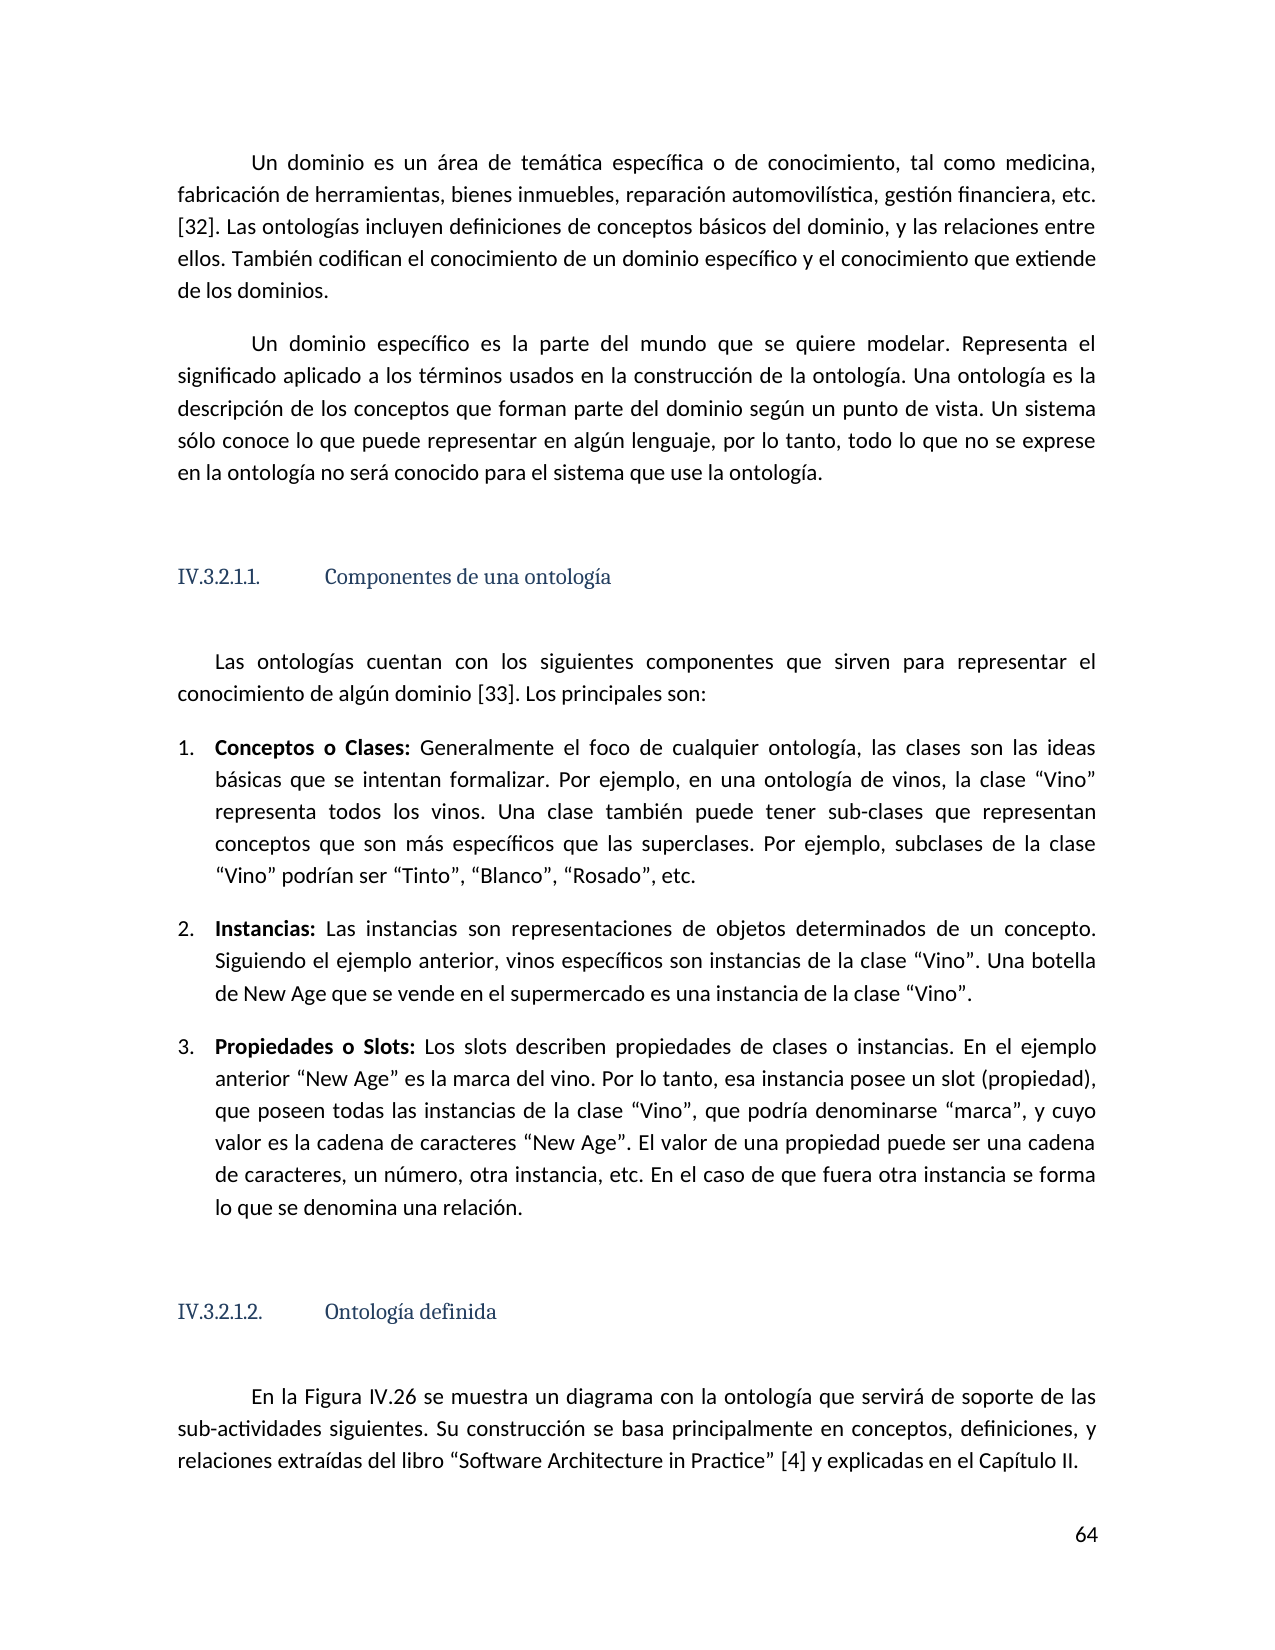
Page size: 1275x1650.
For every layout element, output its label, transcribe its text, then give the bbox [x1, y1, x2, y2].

text Un dominio específico es la parte del mundo que se quiere modelar. Representa el significado aplicado a los términos usados en la construcción de la ontología. Una ontología es la descripción de los conceptos que forman parte del dominio según un punto de vista. Un sistema sólo conoce lo que puede representar en algún lenguaje, por lo tanto, todo lo que no se exprese en la ontología no será conocido para el sistema que use la ontología. [177, 329, 1098, 486]
text En la Figura IV.10 se muestra un diagrama con la ontología que servirá de soporte de las sub-actividades siguientes. Su construcción se basa principalmente en conceptos, definiciones, y relaciones extraídas del libro “Software Architecture in Practice” y explicadas en el Capítulo II. [177, 1382, 1098, 1474]
list Propiedades o Slots: Los slots describen propiedades de clases o instancias. En el ejemplo anterior “New Age” es la marca del vino. Por lo tanto, esa instancia posee un slot (propiedad), que poseen todas las instancias de la clase “Vino”, que podría denominarse “marca”, y cuyo valor es la cadena de caracteres “New Age”. El valor de una propiedad puede ser una cadena de caracteres, un número, otra instancia, etc. En el caso de que fuera otra instancia se forma lo que se denomina una relación. [177, 1032, 1098, 1221]
subtitle Componentes de una ontología [177, 564, 1098, 591]
list Conceptos o Clases: Generalmente el foco de cualquier ontología, las clases son las ideas básicas que se intentan formalizar. Por ejemplo, en una ontología de vinos, la clase “Vino” representa todos los vinos. Una clase también puede tener sub-clases que representan conceptos que son más específicos que las superclases. Por ejemplo, subclases de la clase “Vino” podrían ser “Tinto”, “Blanco”, “Rosado”, etc. [177, 733, 1098, 889]
text Las ontologías cuentan con los siguientes componentes que sirven para representar el conocimiento de algún dominio . Los principales son: [177, 647, 1098, 708]
text Un dominio es un área de temática específica o de conocimiento, tal como medicina, fabricación de herramientas, bienes inmuebles, reparación automovilística, gestión financiera, etc. . Las ontologías incluyen definiciones de conceptos básicos del dominio, y las relaciones entre ellos. También codifican el conocimiento de un dominio específico y el conocimiento que extiende de los dominios. [177, 148, 1098, 304]
subtitle Ontología definida [177, 1299, 1098, 1325]
list Instancias: Las instancias son representaciones de objetos determinados de un concepto. Siguiendo el ejemplo anterior, vinos específicos son instancias de la clase “Vino”. Una botella de New Age que se vende en el supermercado es una instancia de la clase “Vino”. [177, 914, 1098, 1007]
